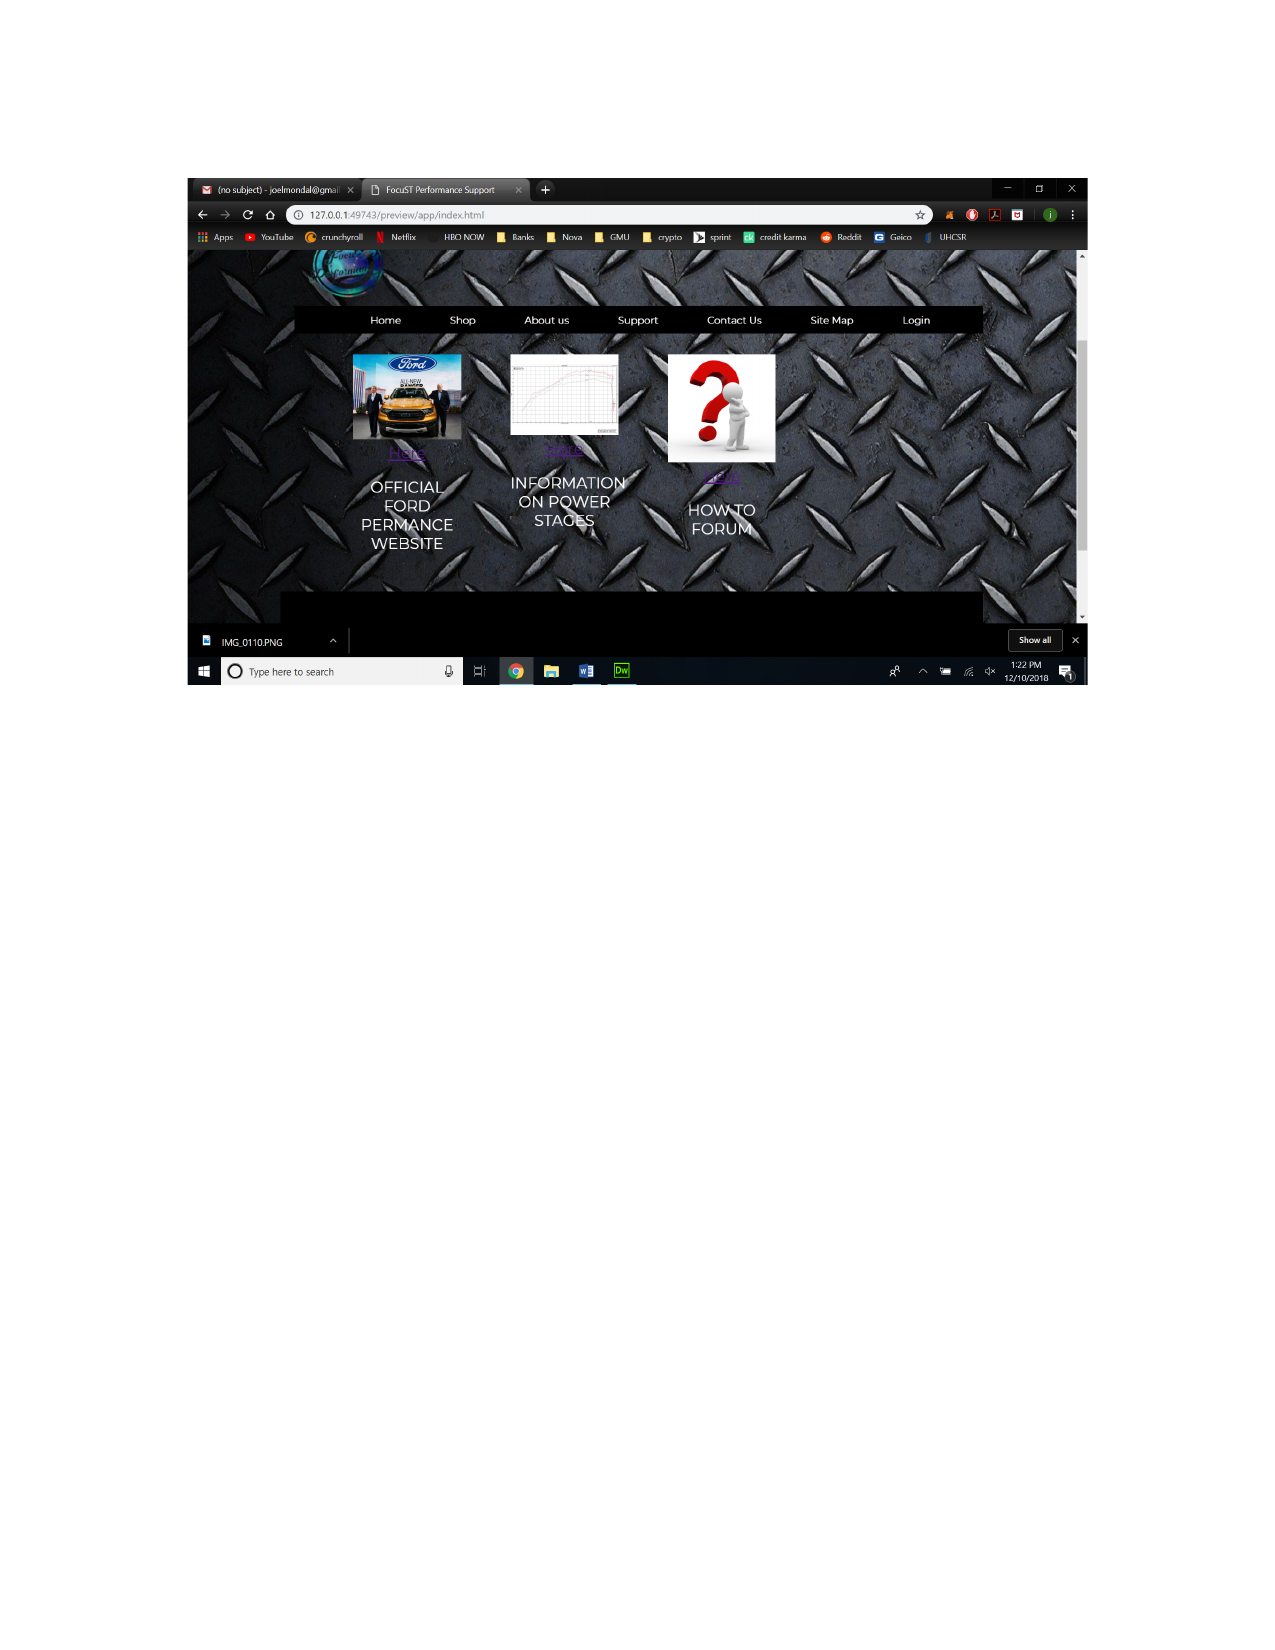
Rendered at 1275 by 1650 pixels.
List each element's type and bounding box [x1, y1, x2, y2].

picture [187, 178, 1088, 685]
